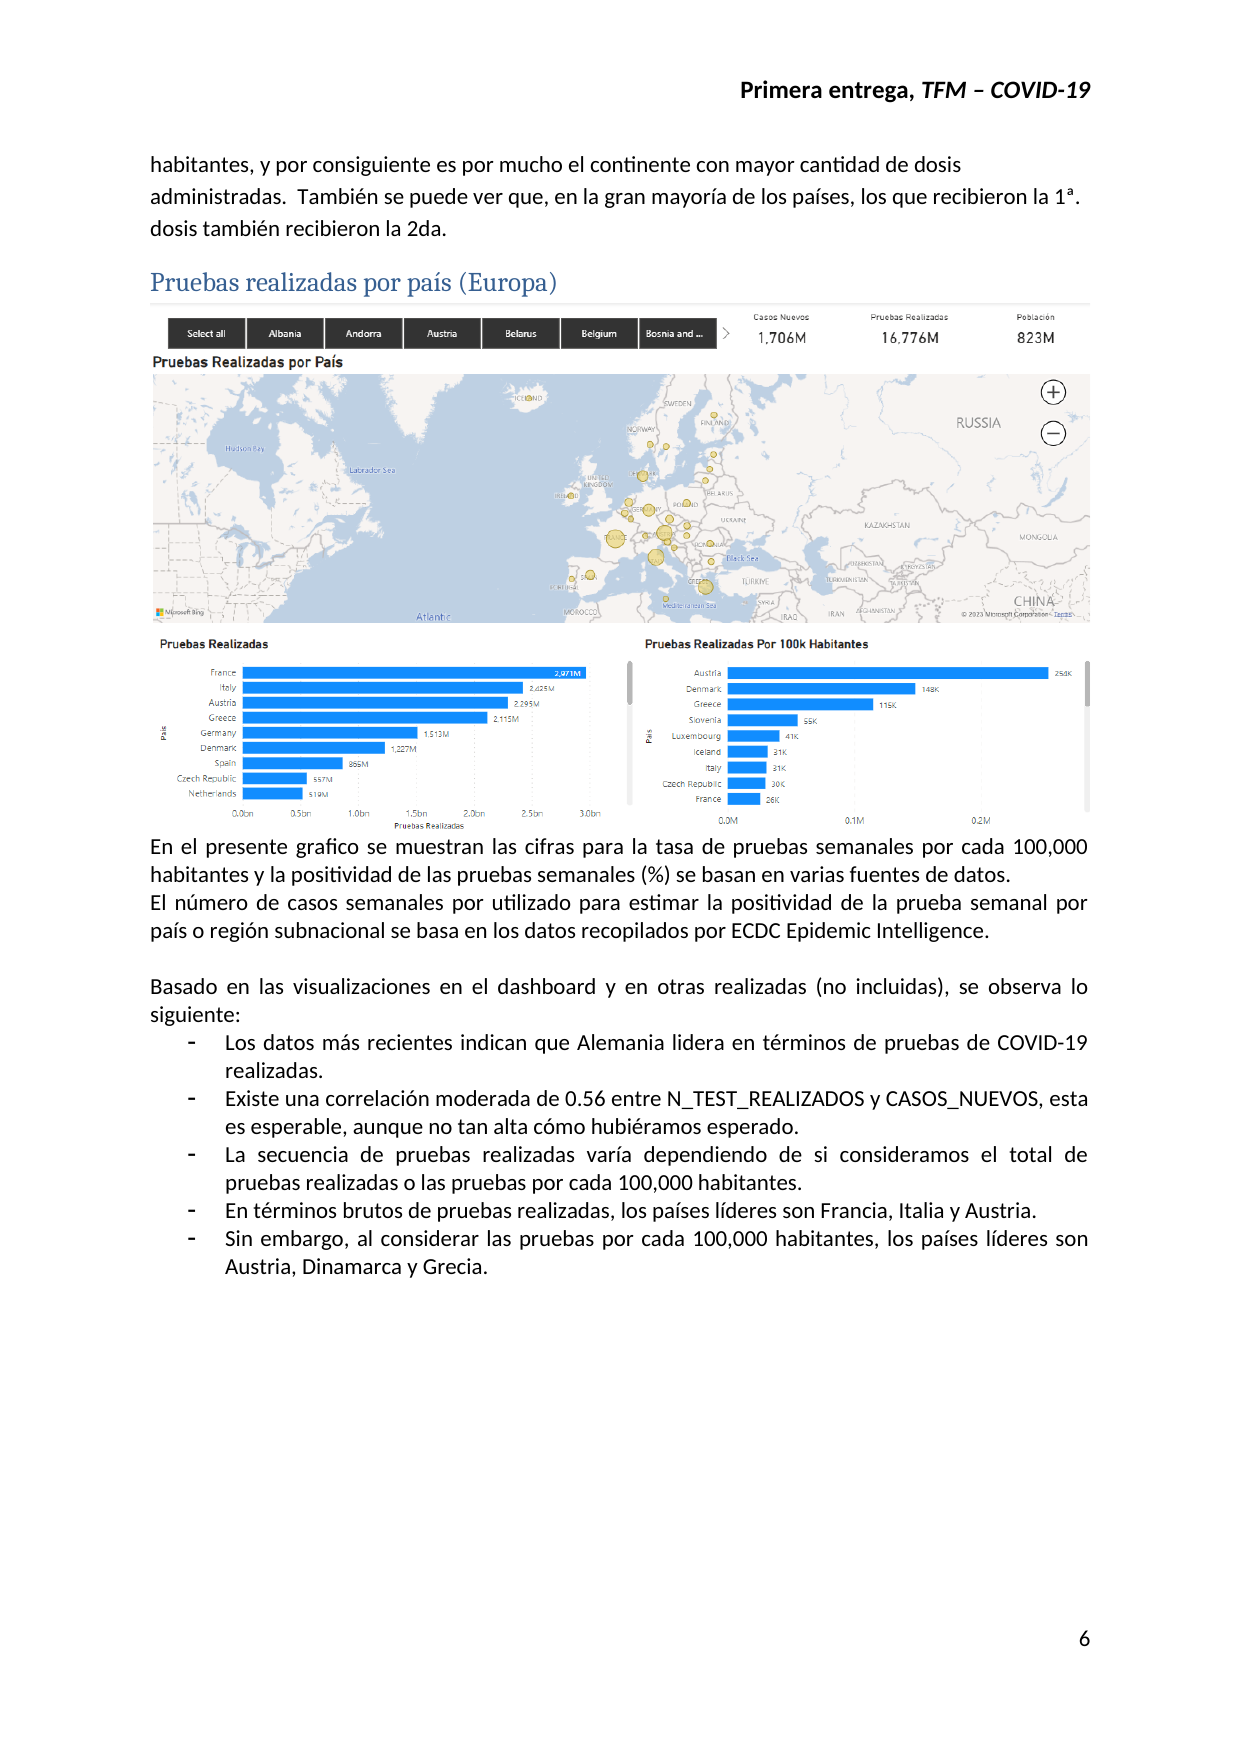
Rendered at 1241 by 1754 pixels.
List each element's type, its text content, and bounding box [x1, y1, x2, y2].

subtitle Pruebas realizadas por país (Europa) [150, 267, 1090, 298]
list Existe una correlación moderada de 0.56 entre N_TEST_REALIZADOS y CASOS_NUEVOS, esta es esperable, aunque no tan alta cómo hubiéramos esperado. [187, 1084, 1090, 1140]
list En términos brutos de pruebas realizadas, los países líderes son Francia, Italia y Austria. [187, 1196, 1090, 1224]
picture [150, 303, 1091, 832]
text En el presente grafico se muestran las cifras para la tasa de pruebas semanales por cada 100,000 habitantes y la positividad de las pruebas semanales (%) se basan en varias fuentes de datos. [150, 832, 1090, 888]
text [150, 150, 1090, 242]
list Sin embargo, al considerar las pruebas por cada 100,000 habitantes, los países líderes son Austria, Dinamarca y Grecia. [187, 1224, 1090, 1280]
text Basado en las visualizaciones en el dashboard y en otras realizadas (no incluidas), se observa lo siguiente: [150, 972, 1090, 1028]
list La secuencia de pruebas realizadas varía dependiendo de si consideramos el total de pruebas realizadas o las pruebas por cada 100,000 habitantes. [187, 1140, 1090, 1196]
list Los datos más recientes indican que Alemania lidera en términos de pruebas de COVID-19 realizadas. [187, 1028, 1090, 1084]
text El número de casos semanales por utilizado para estimar la positividad de la prueba semanal por país o región subnacional se basa en los datos recopilados por ECDC Epidemic Intelligence. [150, 888, 1090, 944]
